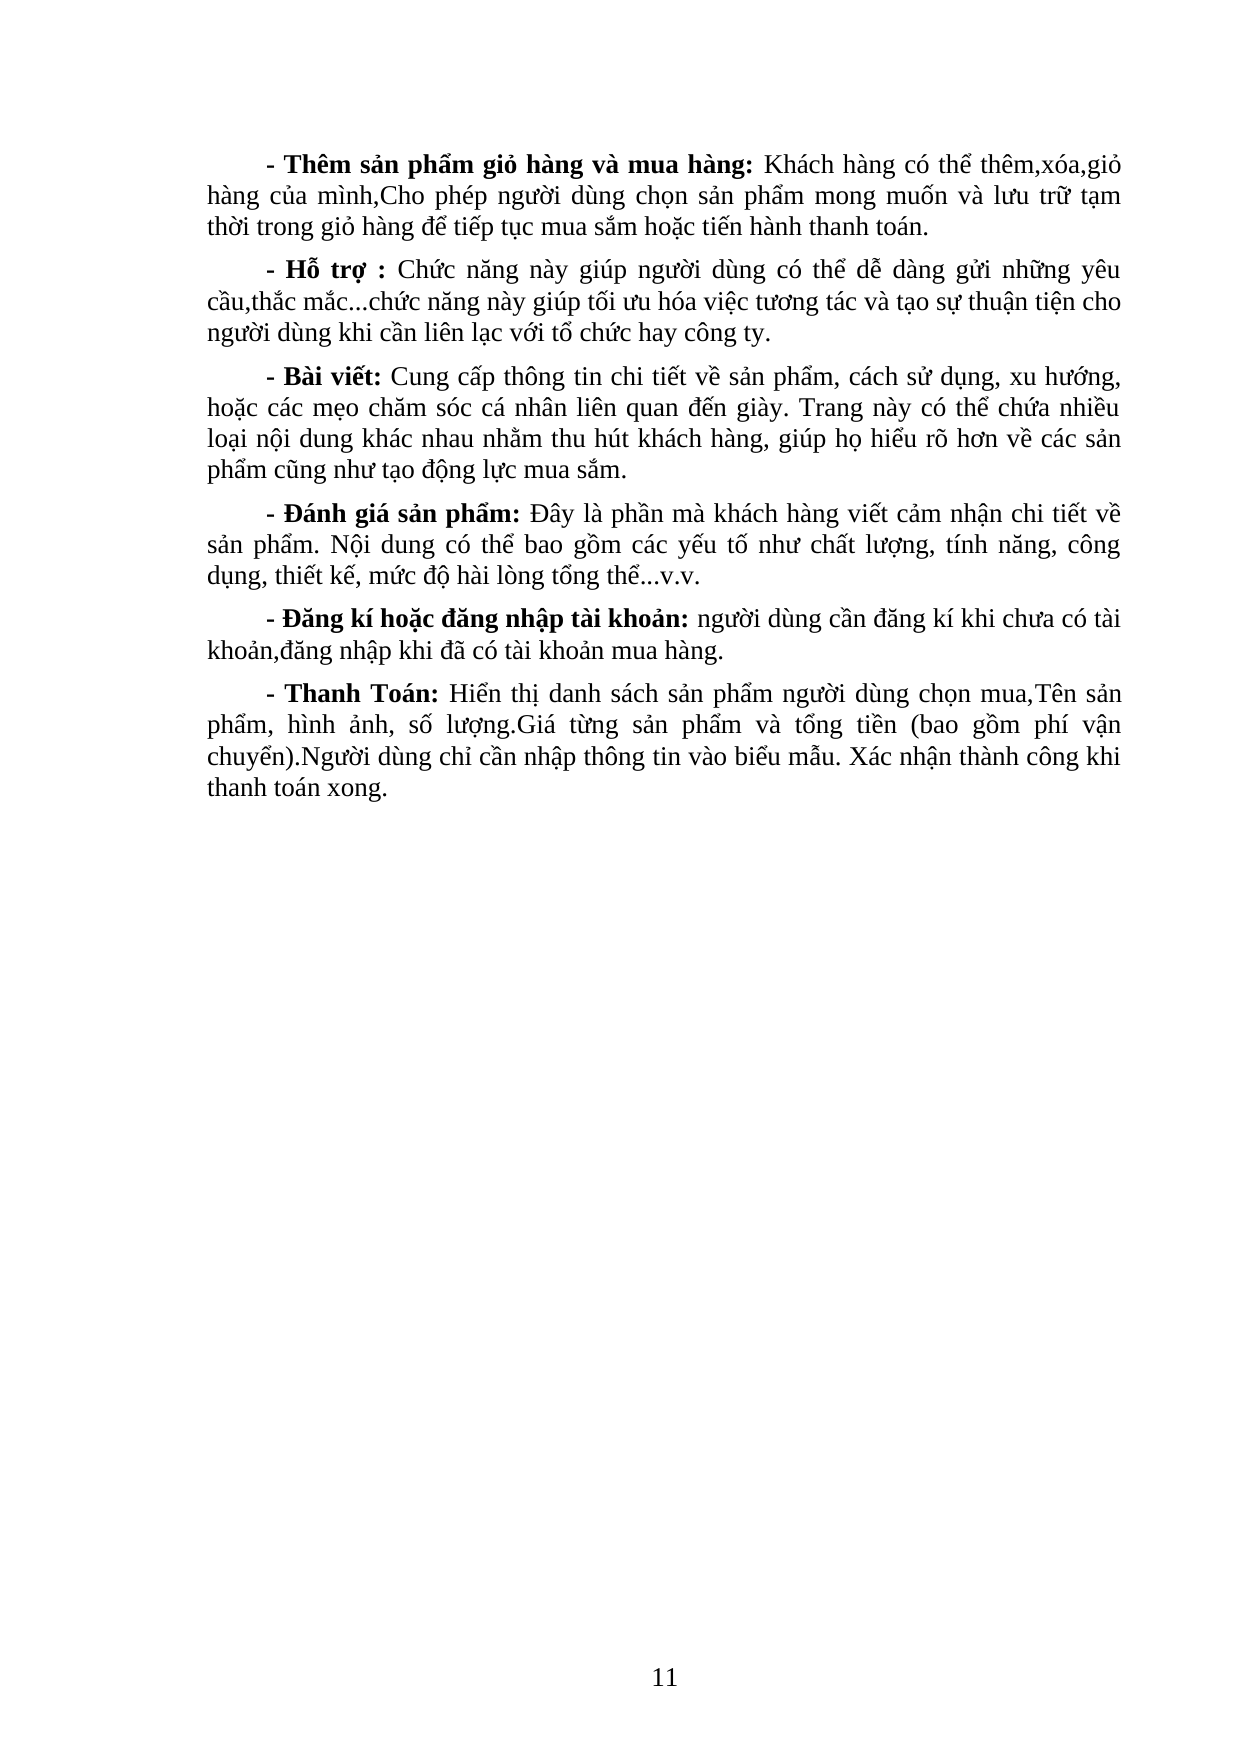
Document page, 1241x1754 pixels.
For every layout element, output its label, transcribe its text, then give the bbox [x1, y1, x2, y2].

text - Đánh giá sản phẩm: Đây là phần mà khách hàng viết cảm nhận chi tiết về sản phẩm. Nội dung có thể bao gồm các yếu tố như chất lượng, tính năng, công dụng, thiết kế, mức độ hài lòng tổng thể...v.v. [207, 497, 1122, 590]
text - Thêm sản phẩm giỏ hàng và mua hàng: Khách hàng có thể thêm,xóa,giỏ hàng của mình,Cho phép người dùng chọn sản phẩm mong muốn và lưu trữ tạm thời trong giỏ hàng để tiếp tục mua sắm hoặc tiến hành thanh toán. [207, 148, 1122, 241]
text - Thanh Toán: Hiển thị danh sách sản phẩm người dùng chọn mua,Tên sản phẩm, hình ảnh, số lượng.Giá từng sản phẩm và tổng tiền (bao gồm phí vận chuyển).Người dùng chỉ cần nhập thông tin vào biểu mẫu. Xác nhận thành công khi thanh toán xong. [207, 677, 1122, 802]
text - Bài viết: Cung cấp thông tin chi tiết về sản phẩm, cách sử dụng, xu hướng, hoặc các mẹo chăm sóc cá nhân liên quan đến giày. Trang này có thể chứa nhiều loại nội dung khác nhau nhằm thu hút khách hàng, giúp họ hiểu rõ hơn về các sản phẩm cũng như tạo động lực mua sắm. [207, 359, 1122, 484]
text - Đăng kí hoặc đăng nhập tài khoản: người dùng cần đăng kí khi chưa có tài khoản,đăng nhập khi đã có tài khoản mua hàng. [207, 603, 1122, 665]
text - Hỗ trợ : Chức năng này giúp người dùng có thể dễ dàng gửi những yêu cầu,thắc mắc...chức năng này giúp tối ưu hóa việc tương tác và tạo sự thuận tiện cho người dùng khi cần liên lạc với tổ chức hay công ty. [207, 254, 1122, 347]
